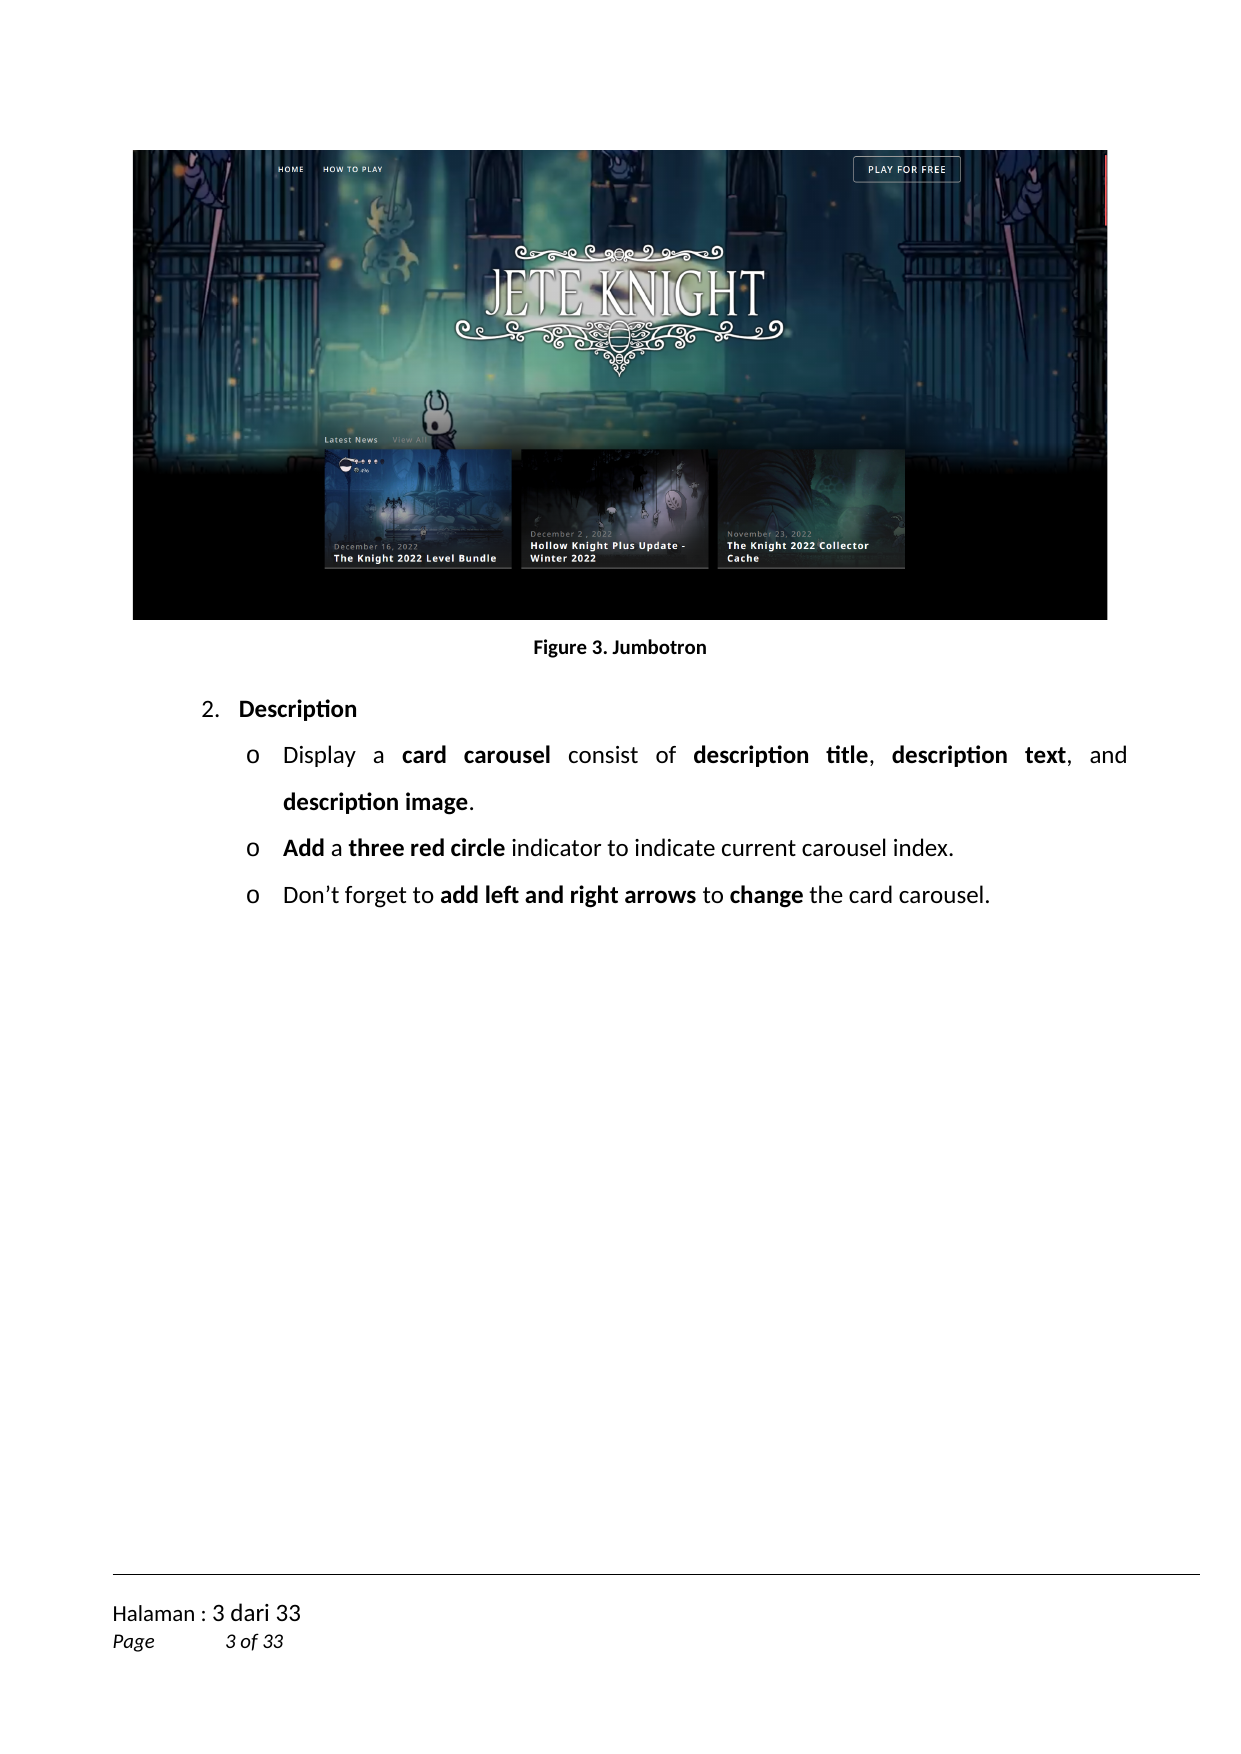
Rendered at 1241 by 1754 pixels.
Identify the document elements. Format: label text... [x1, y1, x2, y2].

list Don’t forget to add left and right arrows to change the card carousel. [245, 879, 1128, 911]
list Description [201, 693, 1128, 724]
picture [132, 150, 1108, 620]
list Display a card carousel consist of description title, description text, and description image. [245, 739, 1128, 817]
list Add a three red circle indicator to indicate current carousel index. [245, 832, 1128, 864]
text Figure 3. Jumbotron [112, 634, 1128, 660]
